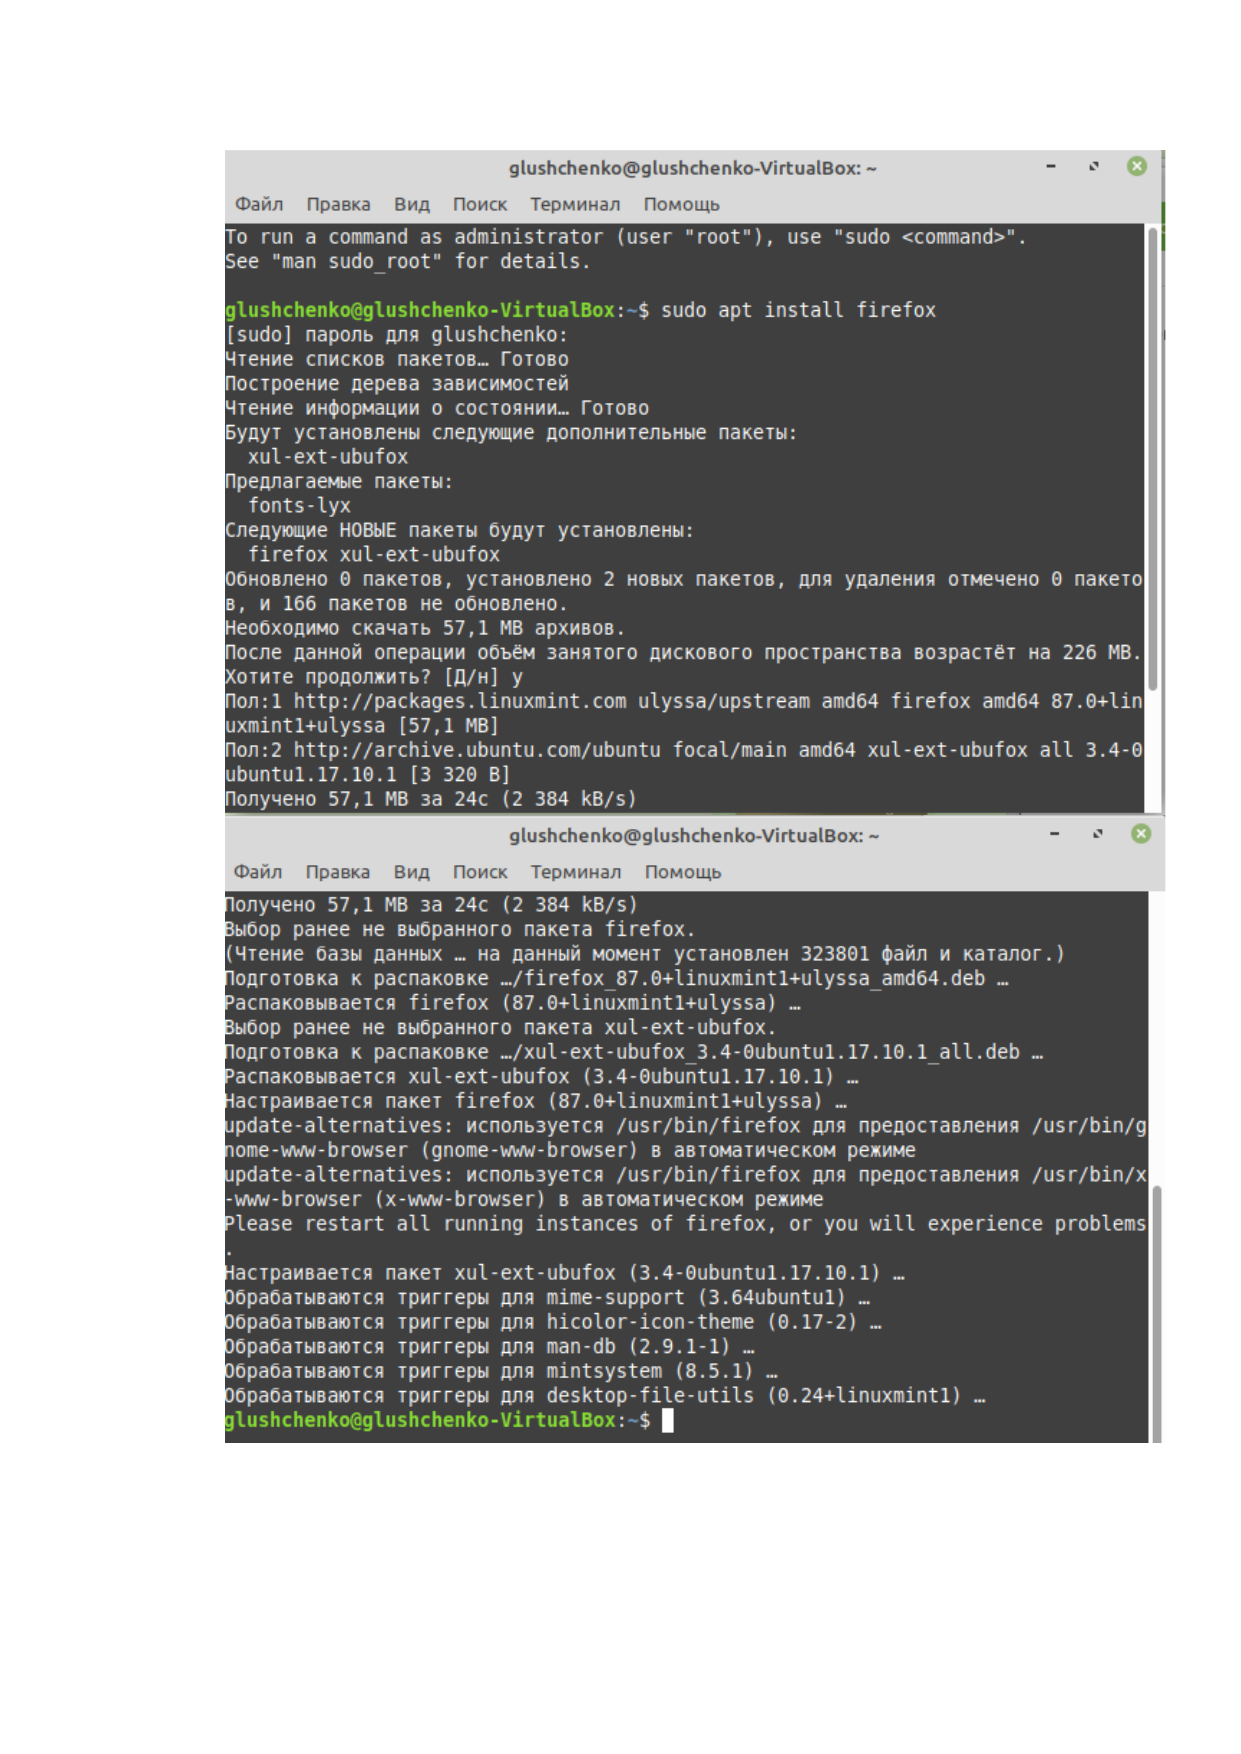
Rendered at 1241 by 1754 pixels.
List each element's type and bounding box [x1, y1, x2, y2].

picture [225, 150, 1166, 1443]
